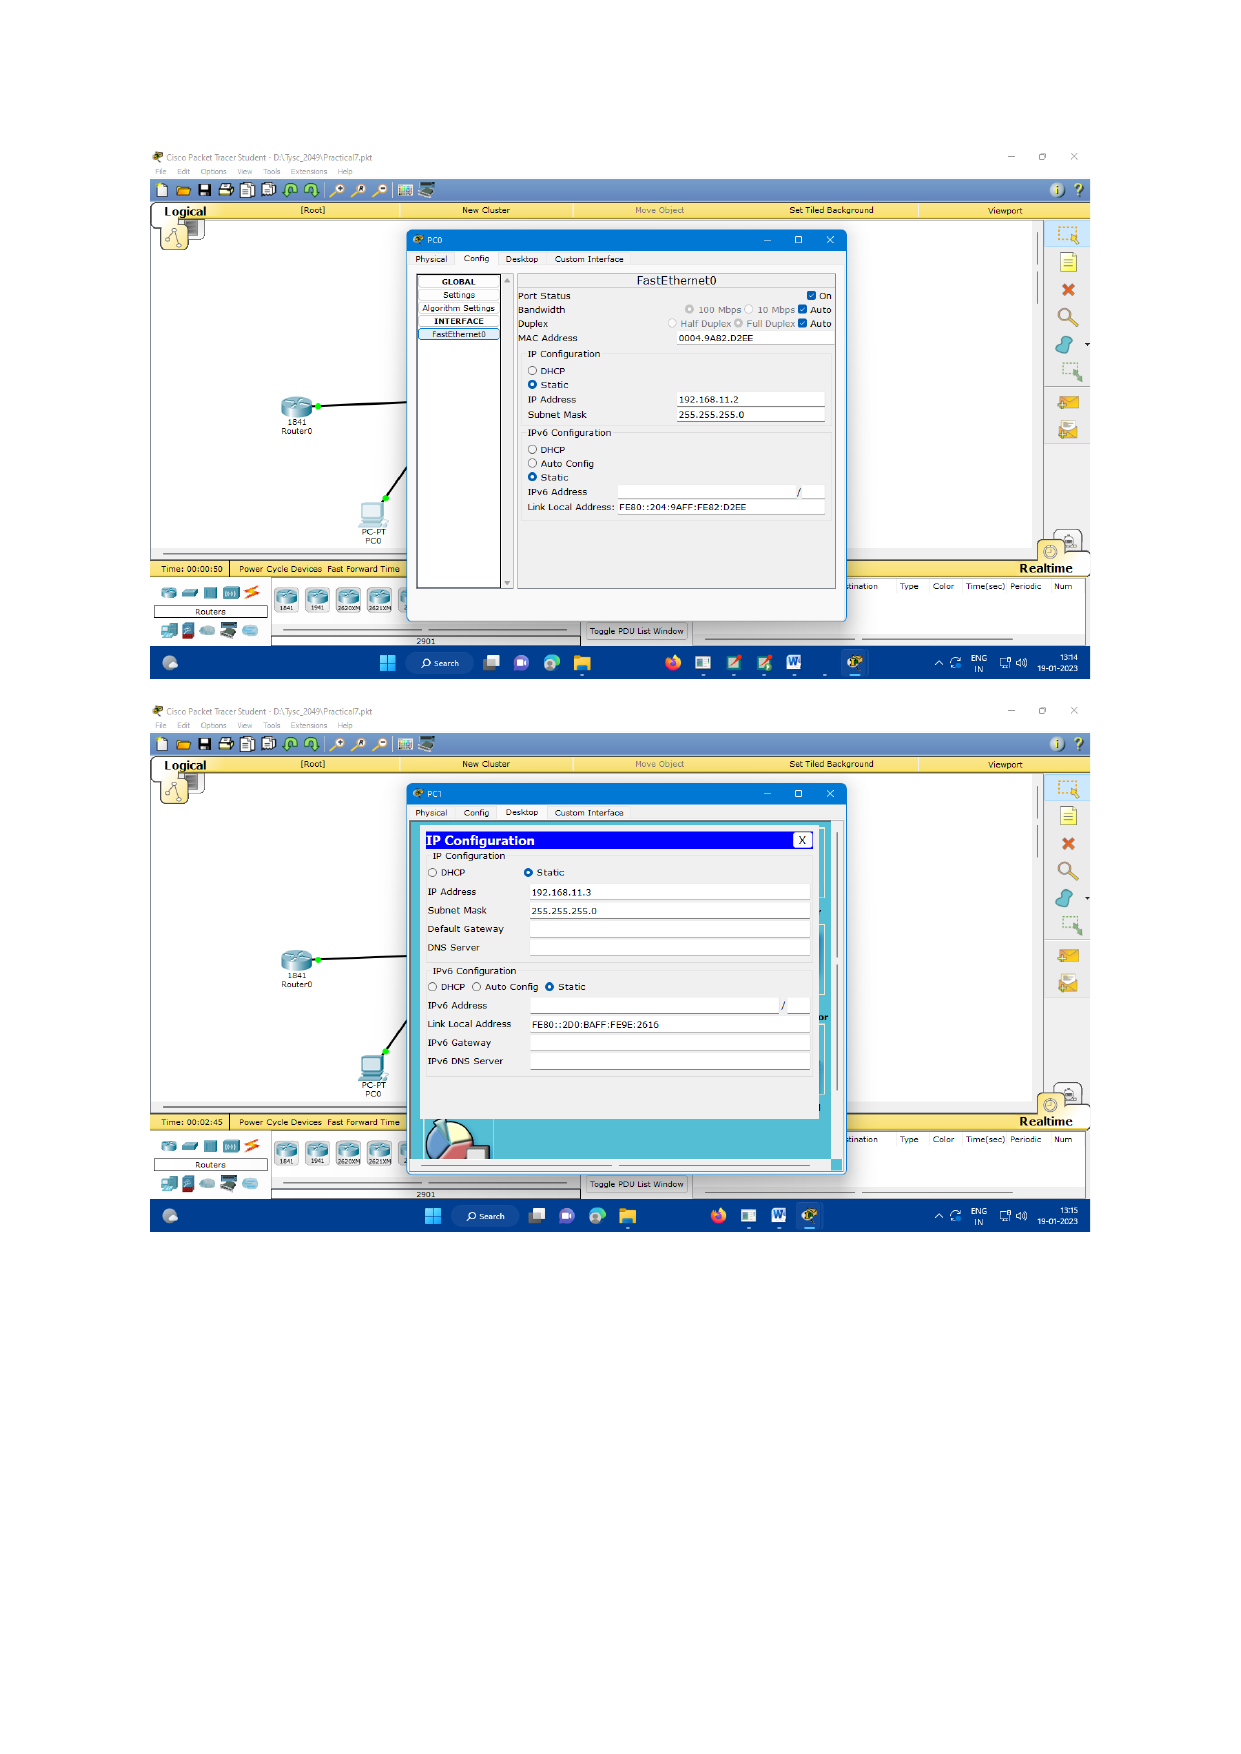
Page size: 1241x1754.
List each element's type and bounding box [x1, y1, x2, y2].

picture [150, 703, 1091, 1232]
picture [150, 150, 1091, 679]
